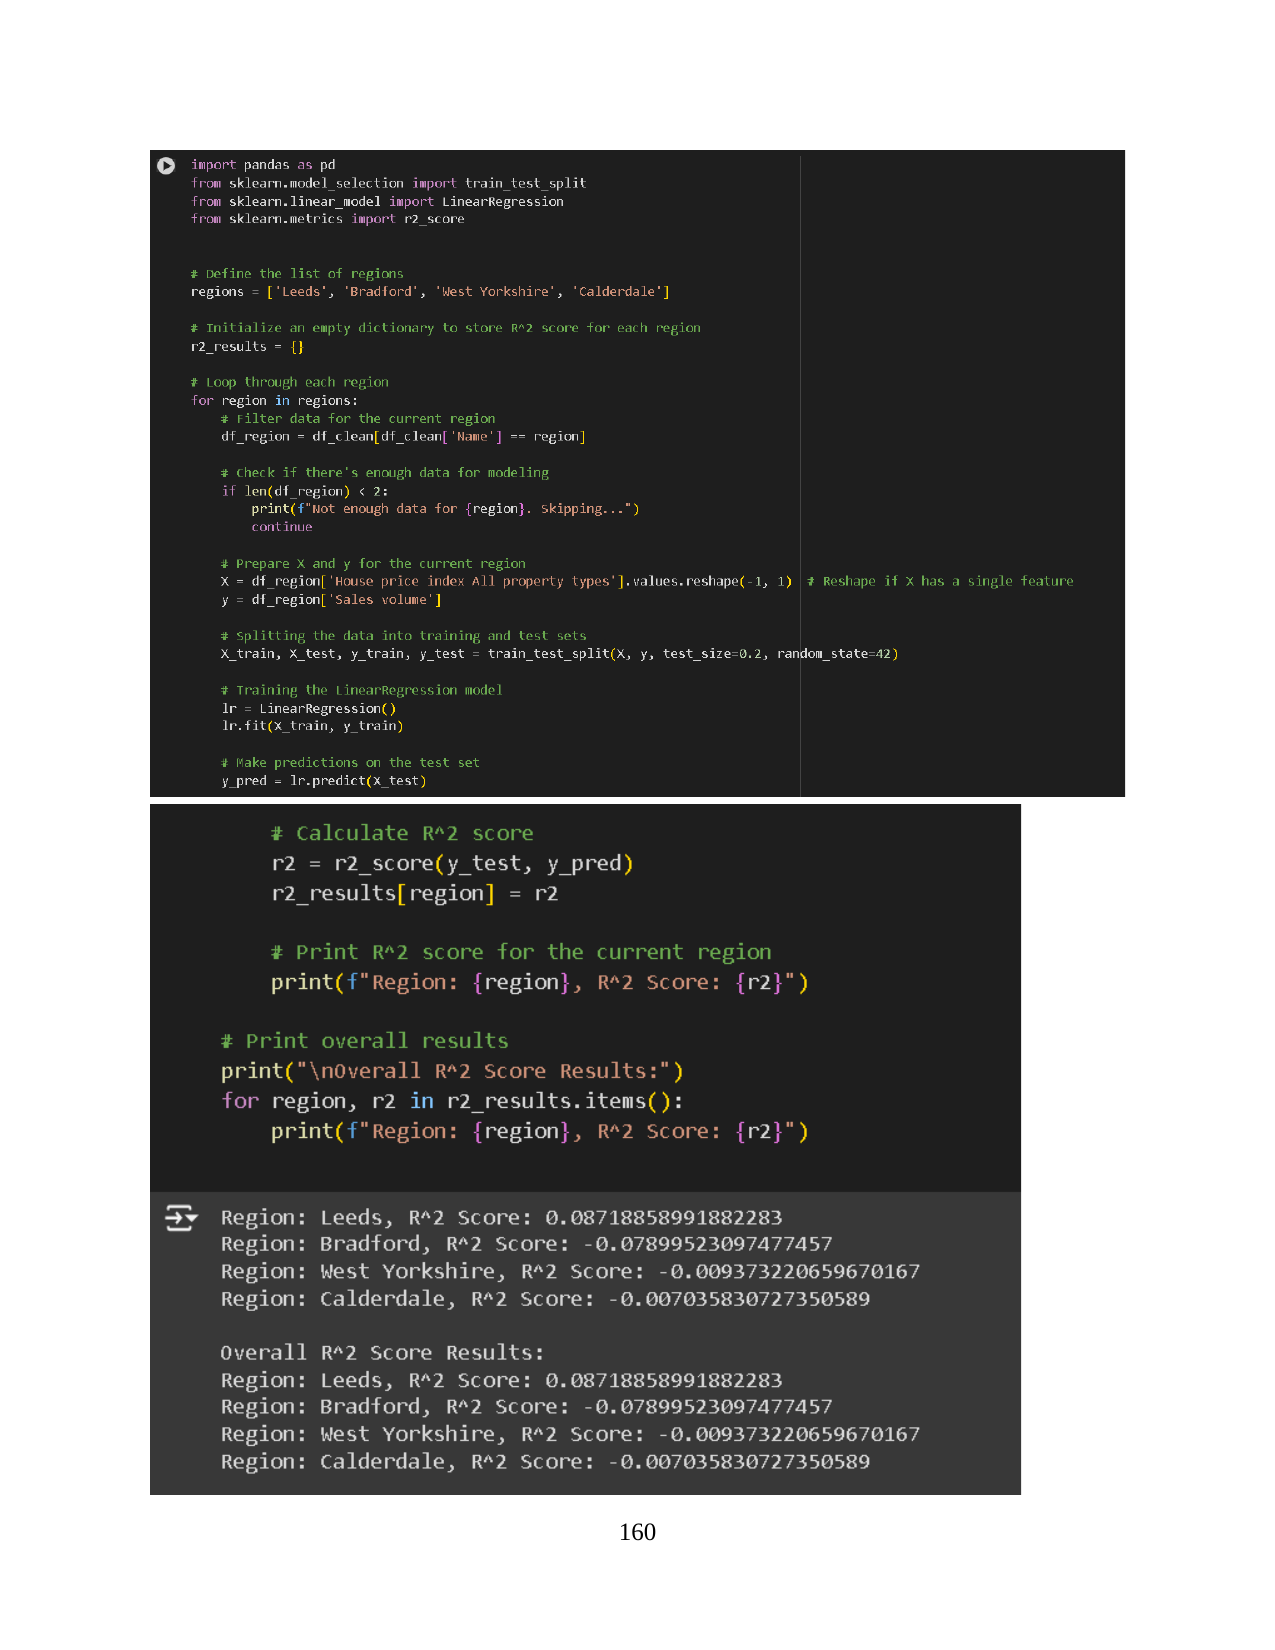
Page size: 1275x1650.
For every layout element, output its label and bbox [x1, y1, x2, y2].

picture [150, 804, 1022, 1495]
picture [150, 150, 1125, 797]
